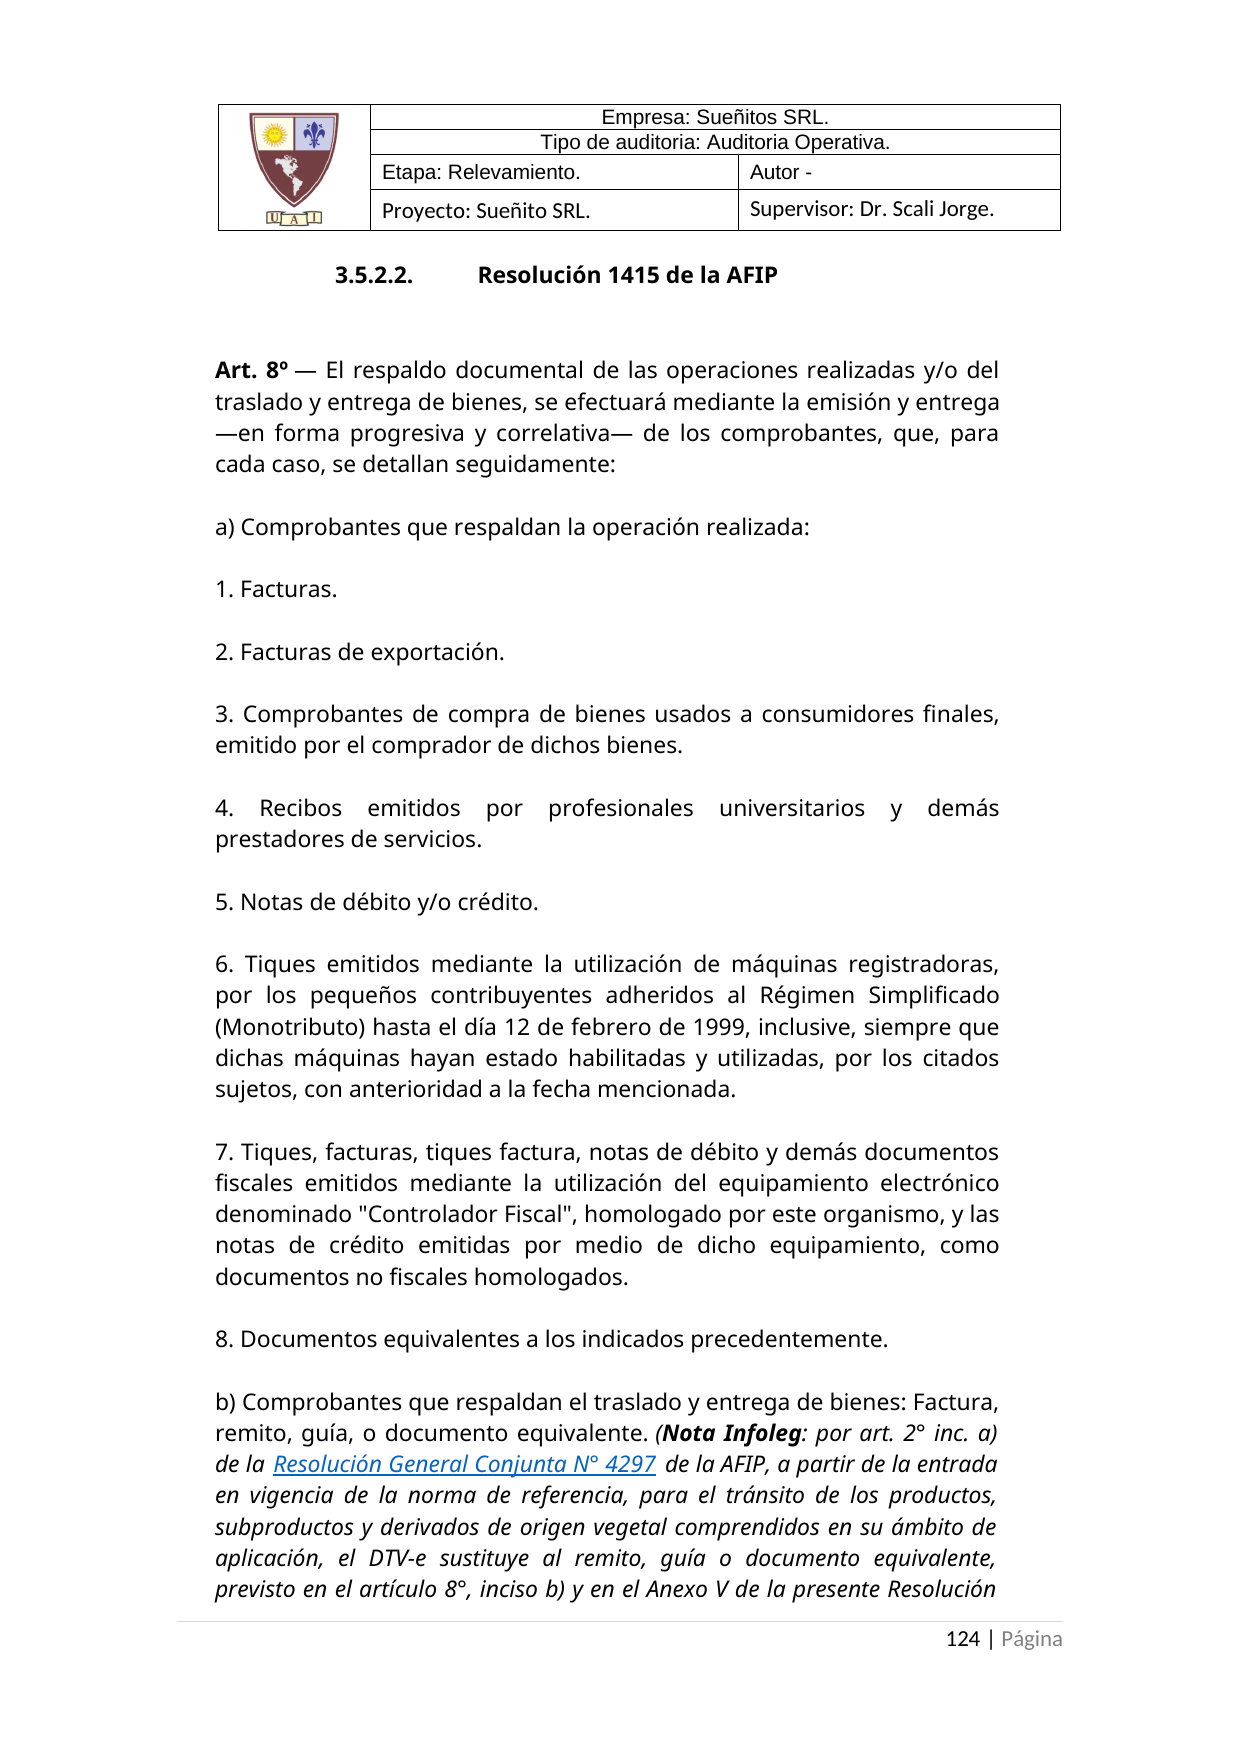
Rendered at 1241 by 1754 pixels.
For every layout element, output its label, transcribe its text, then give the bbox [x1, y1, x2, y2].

subtitle Resolución 1415 de la AFIP [335, 259, 1063, 290]
text 6. Tiques emitidos mediante la utilización de máquinas registradoras, por los pequeños contribuyentes adheridos al Régimen Simplificado (Monotributo) hasta el día 12 de febrero de 1999, inclusive, siempre que dichas máquinas hayan estado habilitadas y utilizadas, por los citados sujetos, con anterioridad a la fecha mencionada. [215, 948, 1001, 1104]
text 4. Recibos emitidos por profesionales universitarios y demás prestadores de servicios. [215, 792, 1001, 854]
picture [229, 105, 360, 230]
text 3. Comprobantes de compra de bienes usados a consumidores finales, emitido por el comprador de dichos bienes. [215, 698, 1001, 760]
text 5. Notas de débito y/o crédito. [215, 885, 1001, 917]
text 8. Documentos equivalentes a los indicados precedentemente. [215, 1323, 1001, 1354]
text Art. 8º — El respaldo documental de las operaciones realizadas y/o del traslado y entrega de bienes, se efectuará mediante la emisión y entrega —en forma progresiva y correlativa— de los comprobantes, que, para cada caso, se detallan seguidamente: [215, 354, 1001, 479]
text a) Comprobantes que respaldan la operación realizada: [215, 510, 1001, 542]
text 7. Tiques, facturas, tiques factura, notas de débito y demás documentos fiscales emitidos mediante la utilización del equipamiento electrónico denominado "Controlador Fiscal", homologado por este organismo, y las notas de crédito emitidas por medio de dicho equipamiento, como documentos no fiscales homologados. [215, 1135, 1001, 1292]
text 2. Facturas de exportación. [215, 635, 1001, 667]
text 1. Facturas. [215, 573, 1001, 604]
